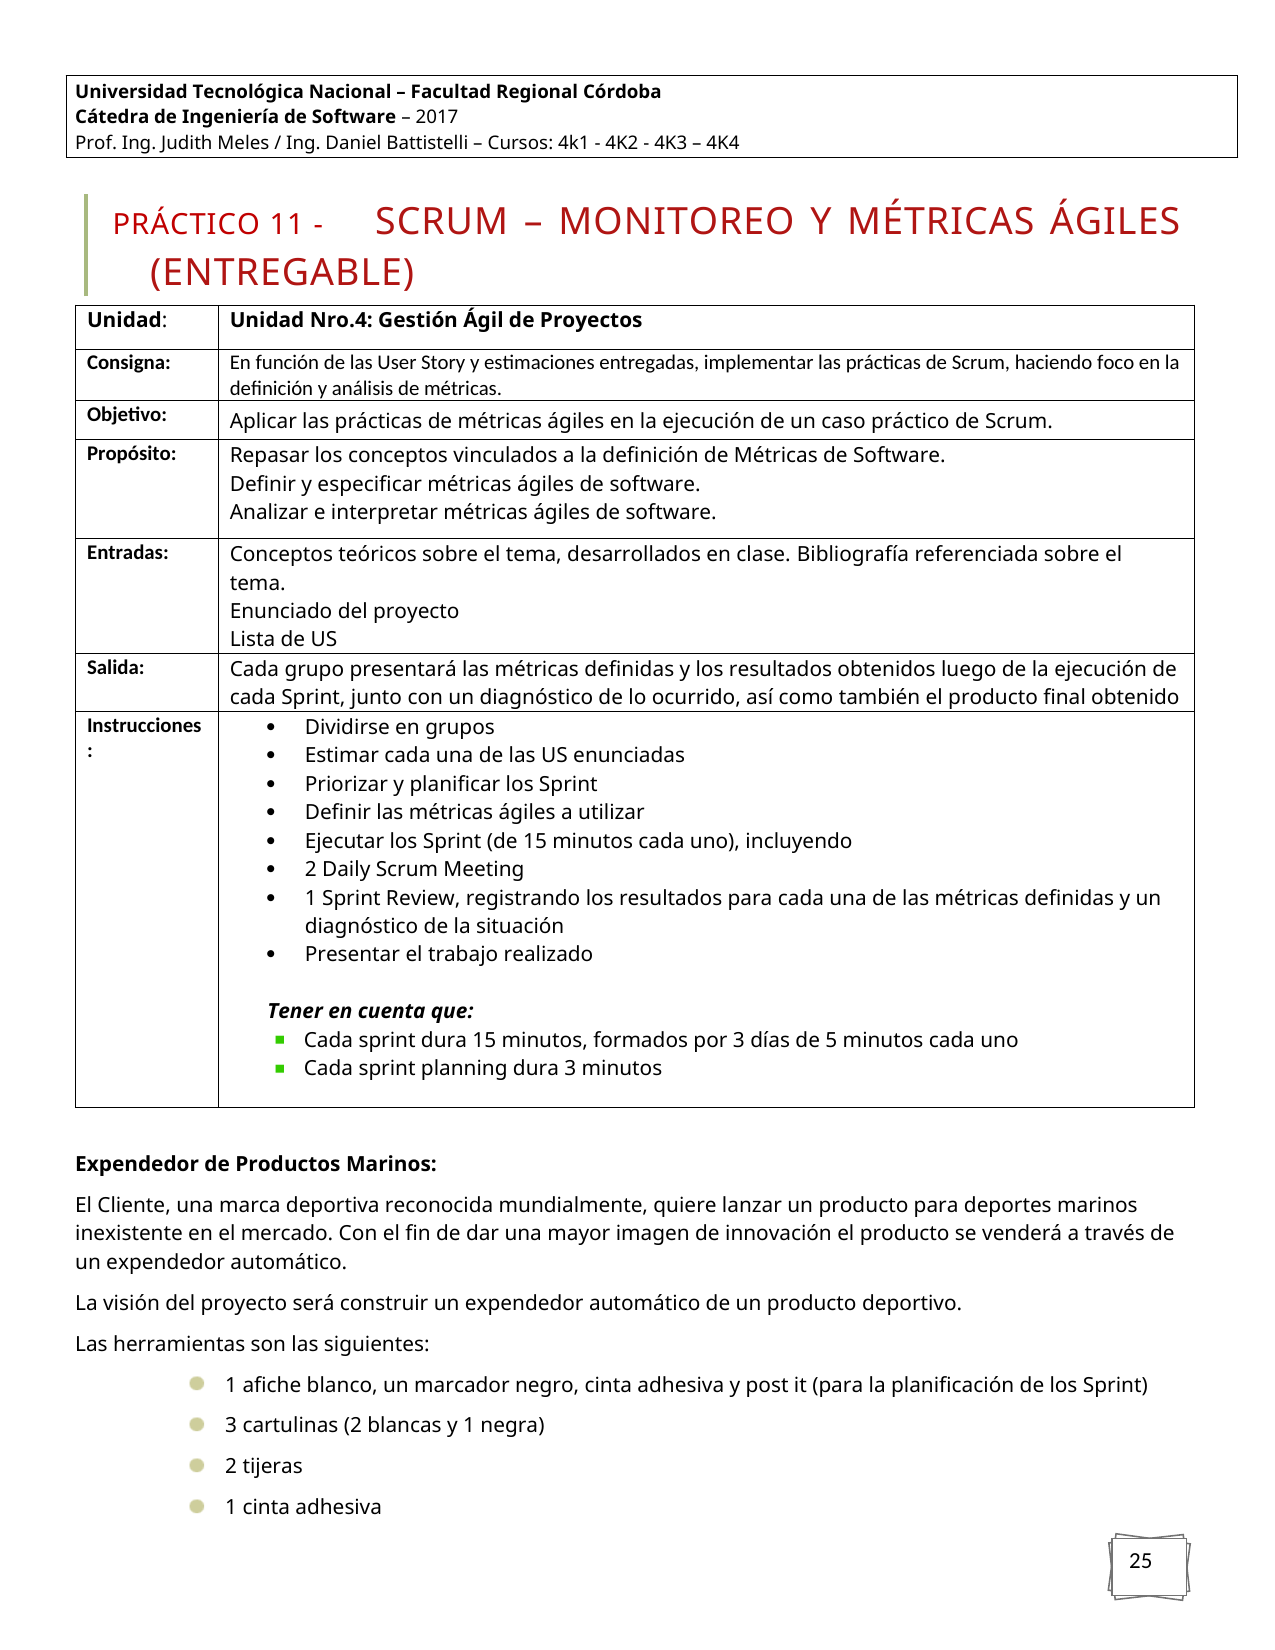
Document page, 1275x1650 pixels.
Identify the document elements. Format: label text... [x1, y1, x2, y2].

table_cell Propósito: [76, 440, 218, 538]
table_cell Entradas: [76, 539, 218, 653]
table_cell Instrucciones: [76, 712, 218, 1107]
table_cell Cada grupo presentará las métricas definidas y los resultados obtenidos luego de la ejecución de cada Sprint, junto con un diagnóstico de lo ocurrido, así como también el producto final obtenido [219, 654, 1194, 711]
picture [267, 1059, 284, 1076]
table_cell Salida: [76, 654, 218, 711]
list 1 cinta adhesiva [187, 1492, 1181, 1521]
table_cell En función de las User Story y estimaciones entregadas, implementar las prácticas de Scrum, haciendo foco en la definición y análisis de métricas. [219, 350, 1194, 400]
list 1 afiche blanco, un marcador negro, cinta adhesiva y post it (para la planificación de los Sprint) [187, 1370, 1181, 1398]
list 3 cartulinas (2 blancas y 1 negra) [187, 1411, 1181, 1439]
list 2 tijeras [187, 1452, 1181, 1480]
picture [188, 1416, 206, 1433]
table_header Unidad Nro.4: Gestión Ágil de Proyectos [219, 306, 1194, 348]
table_cell Repasar los conceptos vinculados a la definición de Métricas de Software. Definir y especificar métricas ágiles de software. Analizar e interpretar métricas ágiles de software. [219, 440, 1194, 538]
text El Cliente, una marca deportiva reconocida mundialmente, quiere lanzar un producto para deportes marinos inexistente en el mercado. Con el fin de dar una mayor imagen de innovación el producto se venderá a través de un expendedor automático. [75, 1190, 1181, 1275]
subtitle SCRUM – MONITOREO Y MÉTRICAS ÁGILES (Entregable) [88, 194, 1181, 296]
text La visión del proyecto será construir un expendedor automático de un producto deportivo. [75, 1288, 1181, 1316]
table_cell Consigna: [76, 350, 218, 400]
table_cell Aplicar las prácticas de métricas ágiles en la ejecución de un caso práctico de Scrum. [219, 401, 1194, 439]
table_cell Objetivo: [76, 401, 218, 439]
picture [188, 1375, 206, 1392]
table_cell Dividirse en grupos Estimar cada una de las US enunciadas Priorizar y planificar los Sprint Definir las métricas ágiles a utilizar Ejecutar los Sprint (de 15 minutos cada uno), incluyendo 2 Daily Scrum Meeting 1 Sprint Review, registrando los resultados para cada una de las métricas definidas y un diagnóstico de la situación Presentar el trabajo realizado Tener en cuenta que: Cada sprint dura 15 minutos, formados por 3 días de 5 minutos cada uno Cada sprint planning dura 3 minutos [219, 712, 1194, 1107]
table_header Unidad: [76, 306, 218, 348]
picture [188, 1498, 206, 1515]
table_cell Conceptos teóricos sobre el tema, desarrollados en clase. Bibliografía referenciada sobre el tema. Enunciado del proyecto Lista de US [219, 539, 1194, 653]
text Las herramientas son las siguientes: [75, 1329, 1181, 1357]
text Expendedor de Productos Marinos: [75, 1149, 1181, 1177]
picture [188, 1457, 206, 1474]
picture [267, 1030, 284, 1047]
